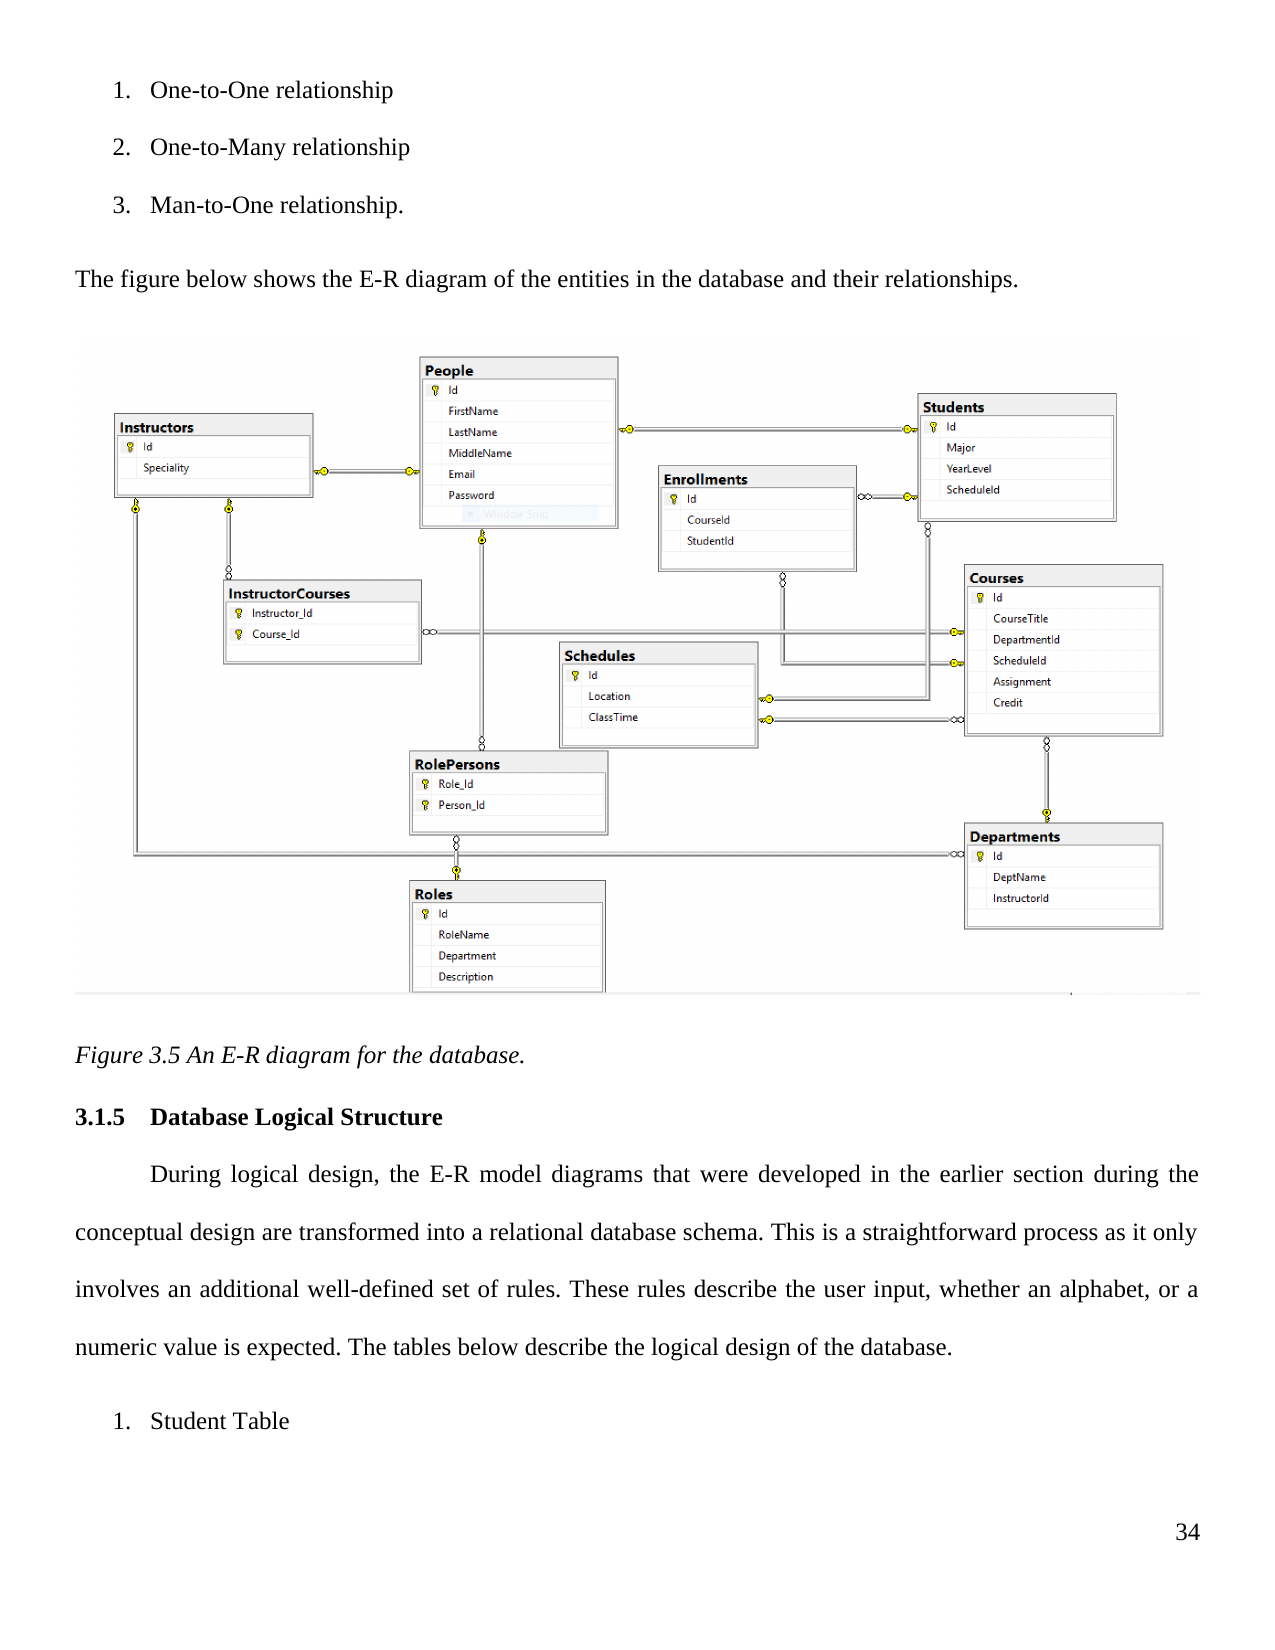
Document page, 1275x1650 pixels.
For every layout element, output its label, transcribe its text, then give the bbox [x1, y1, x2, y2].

text During logical design, the E-R model diagrams that were developed in the earlier section during the conceptual design are transformed into a relational database schema. This is a straightforward process as it only involves an additional well-defined set of rules. These rules describe the user input, whether an alphabet, or a numeric value is expected. The tables below describe the logical design of the database. [75, 1159, 1200, 1361]
subtitle Figure 3.5 An E-R diagram for the database. [75, 1040, 1200, 1069]
text The figure below shows the E-R diagram of the entities in the database and their relationships. [75, 264, 1200, 293]
subtitle 3.1.5 Database Logical Structure [75, 1102, 1200, 1131]
list One-to-One relationship [112, 75, 1200, 104]
list One-to-Many relationship [112, 132, 1200, 161]
list Man-to-One relationship. [112, 190, 1200, 219]
picture [75, 338, 1200, 995]
list Student Table [112, 1406, 1200, 1435]
